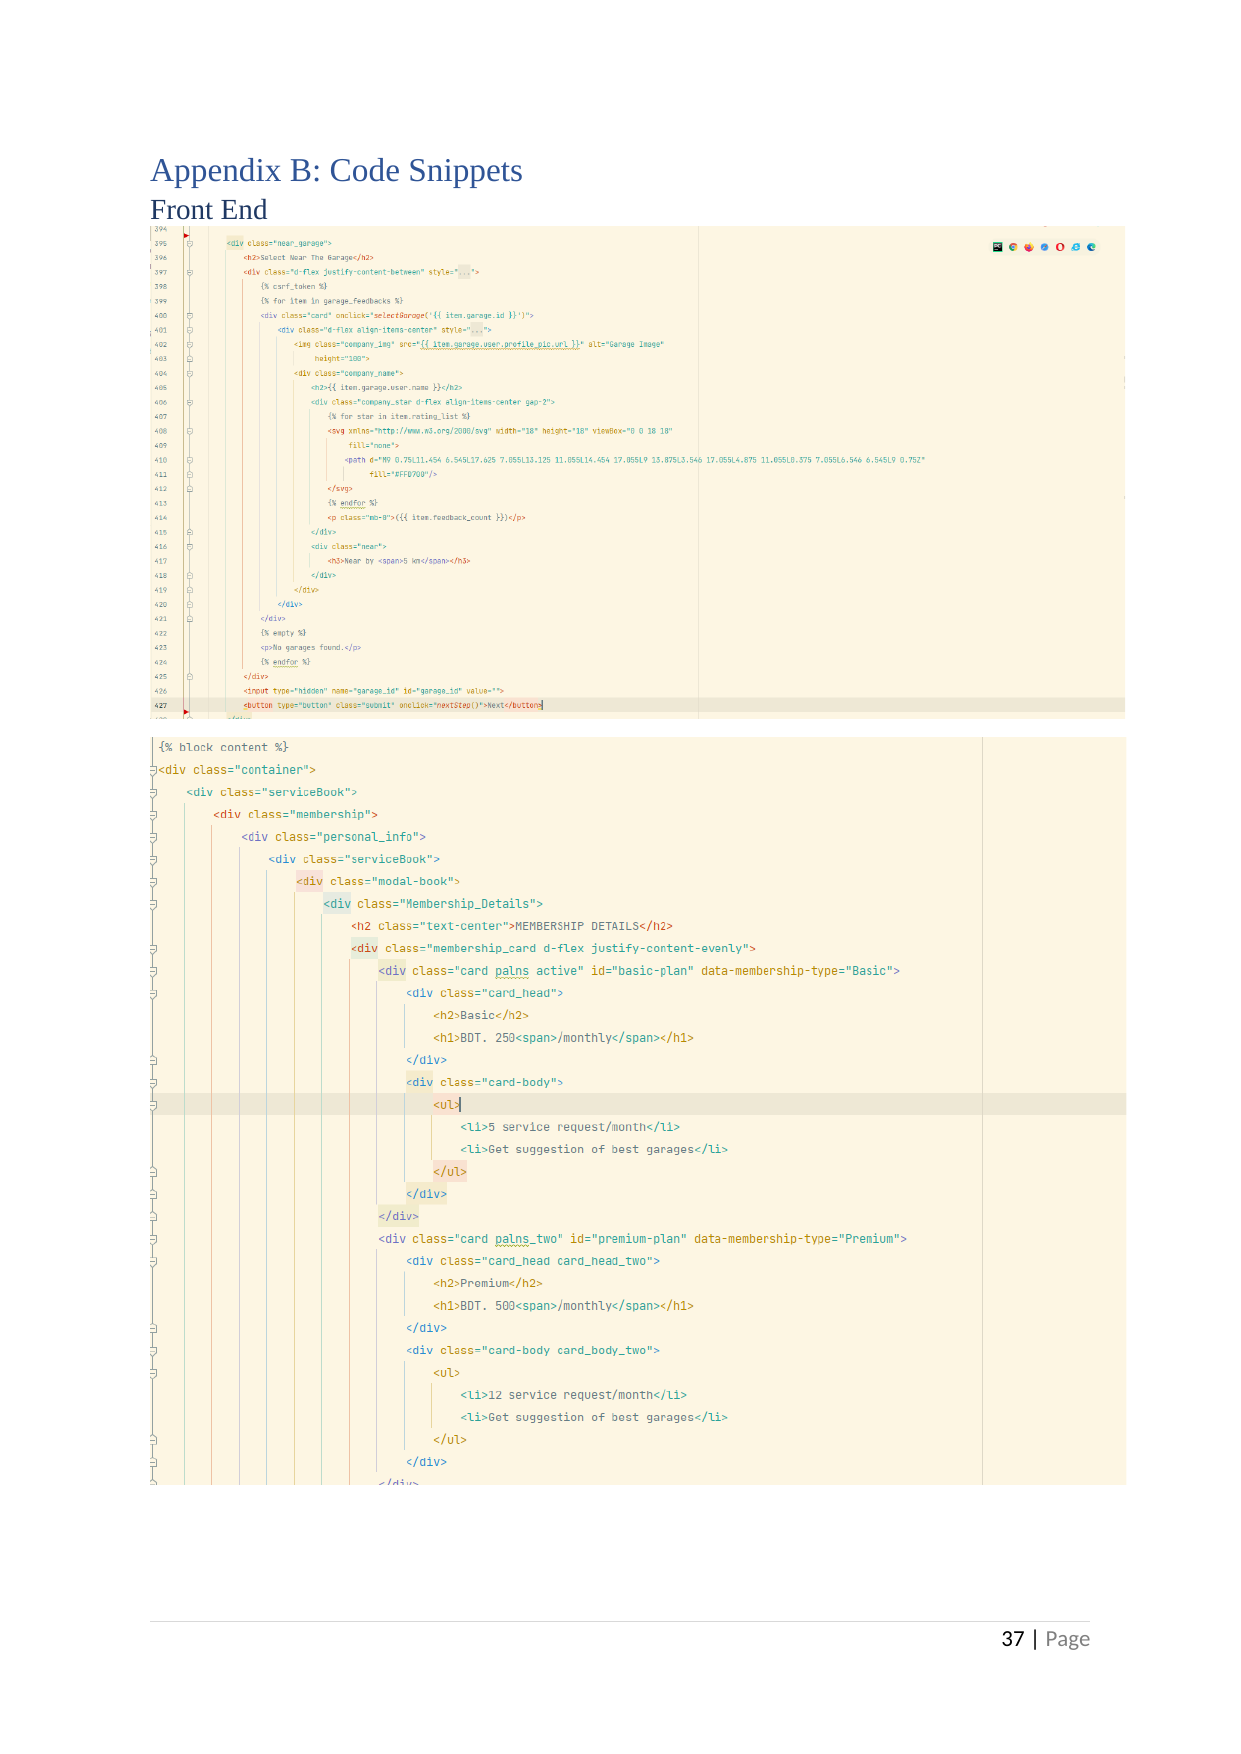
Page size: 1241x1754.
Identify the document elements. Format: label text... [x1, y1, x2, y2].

picture [150, 737, 1127, 1485]
subtitle Front End [150, 192, 1090, 226]
subtitle Appendix B: Code Snippets [150, 150, 1090, 188]
picture [150, 226, 1125, 719]
